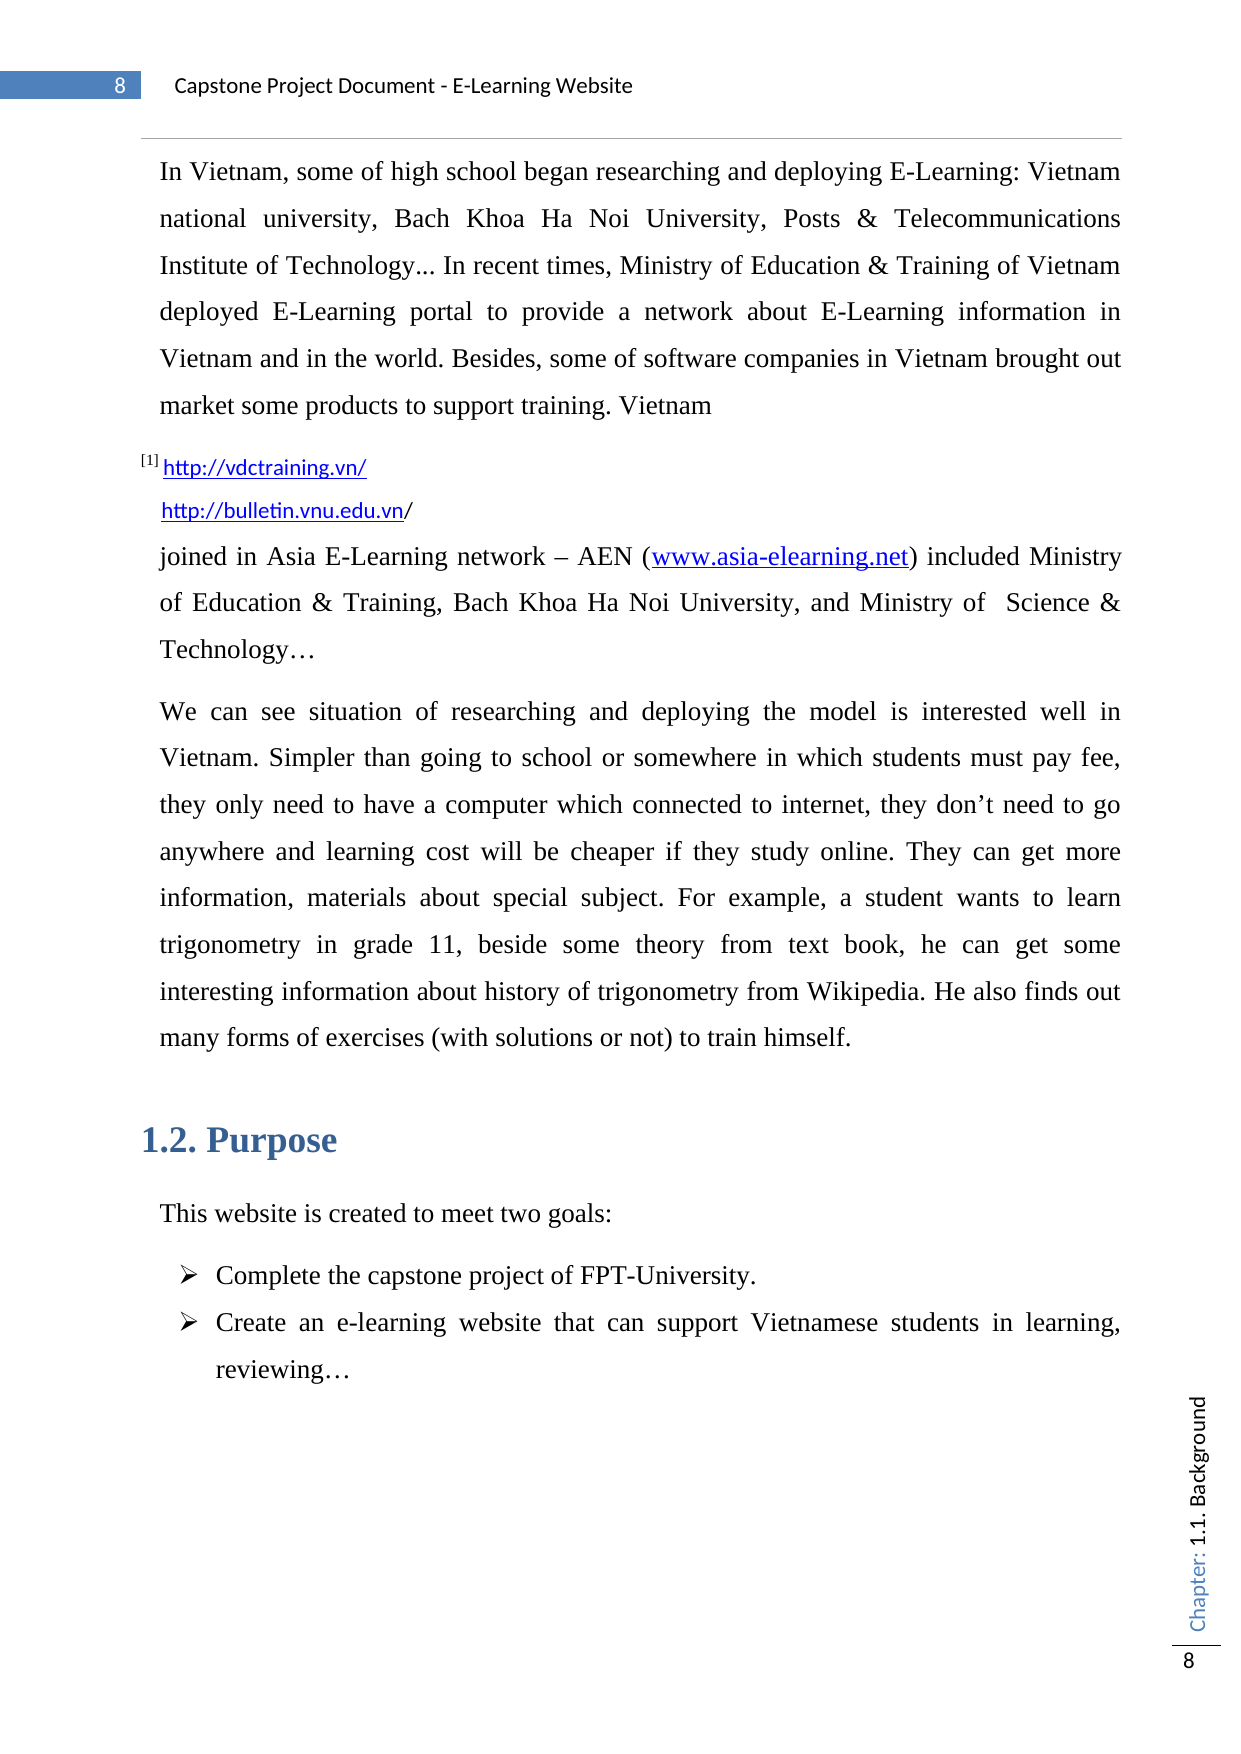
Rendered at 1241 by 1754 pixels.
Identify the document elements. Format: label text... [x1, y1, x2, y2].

text joined in Asia E-Learning network – AEN (www.asia-elearning.net) included Ministry of Education & Training, Bach Khoa Ha Noi University, and Ministry of Science & Technology… [159, 539, 1122, 664]
subtitle 1.2. Purpose [141, 1118, 1122, 1161]
text [1] http://vdctraining.vn/ [141, 450, 1122, 482]
text We can see situation of researching and deploying the model is interested well in Vietnam. Simpler than going to school or somewhere in which students must pay fee, they only need to have a computer which connected to internet, they don’t need to go anywhere and learning cost will be cheaper if they study online. They can get more information, materials about special subject. For example, a student wants to learn trigonometry in grade 11, beside some theory from text book, he can get some interesting information about history of trigonometry from Wikipedia. He also finds out many forms of exercises (with solutions or not) to train himself. [159, 694, 1122, 1052]
text In Vietnam, some of high school began researching and deploying E-Learning: Vietnam national university, Bach Khoa Ha Noi University, Posts & Telecommunications Institute of Technology... In recent times, Ministry of Education & Training of Vietnam deployed E-Learning portal to provide a network about E-Learning information in Vietnam and in the world. Besides, some of software companies in Vietnam brought out market some products to support training. Vietnam [159, 155, 1122, 420]
list Create an e-learning website that can support Vietnamese students in learning, reviewing… [178, 1306, 1122, 1384]
text http://bulletin.vnu.edu.vn/ [141, 497, 1122, 524]
text This website is created to meet two goals: [159, 1198, 1122, 1229]
list Complete the capstone project of FPT-University. [178, 1259, 1122, 1291]
